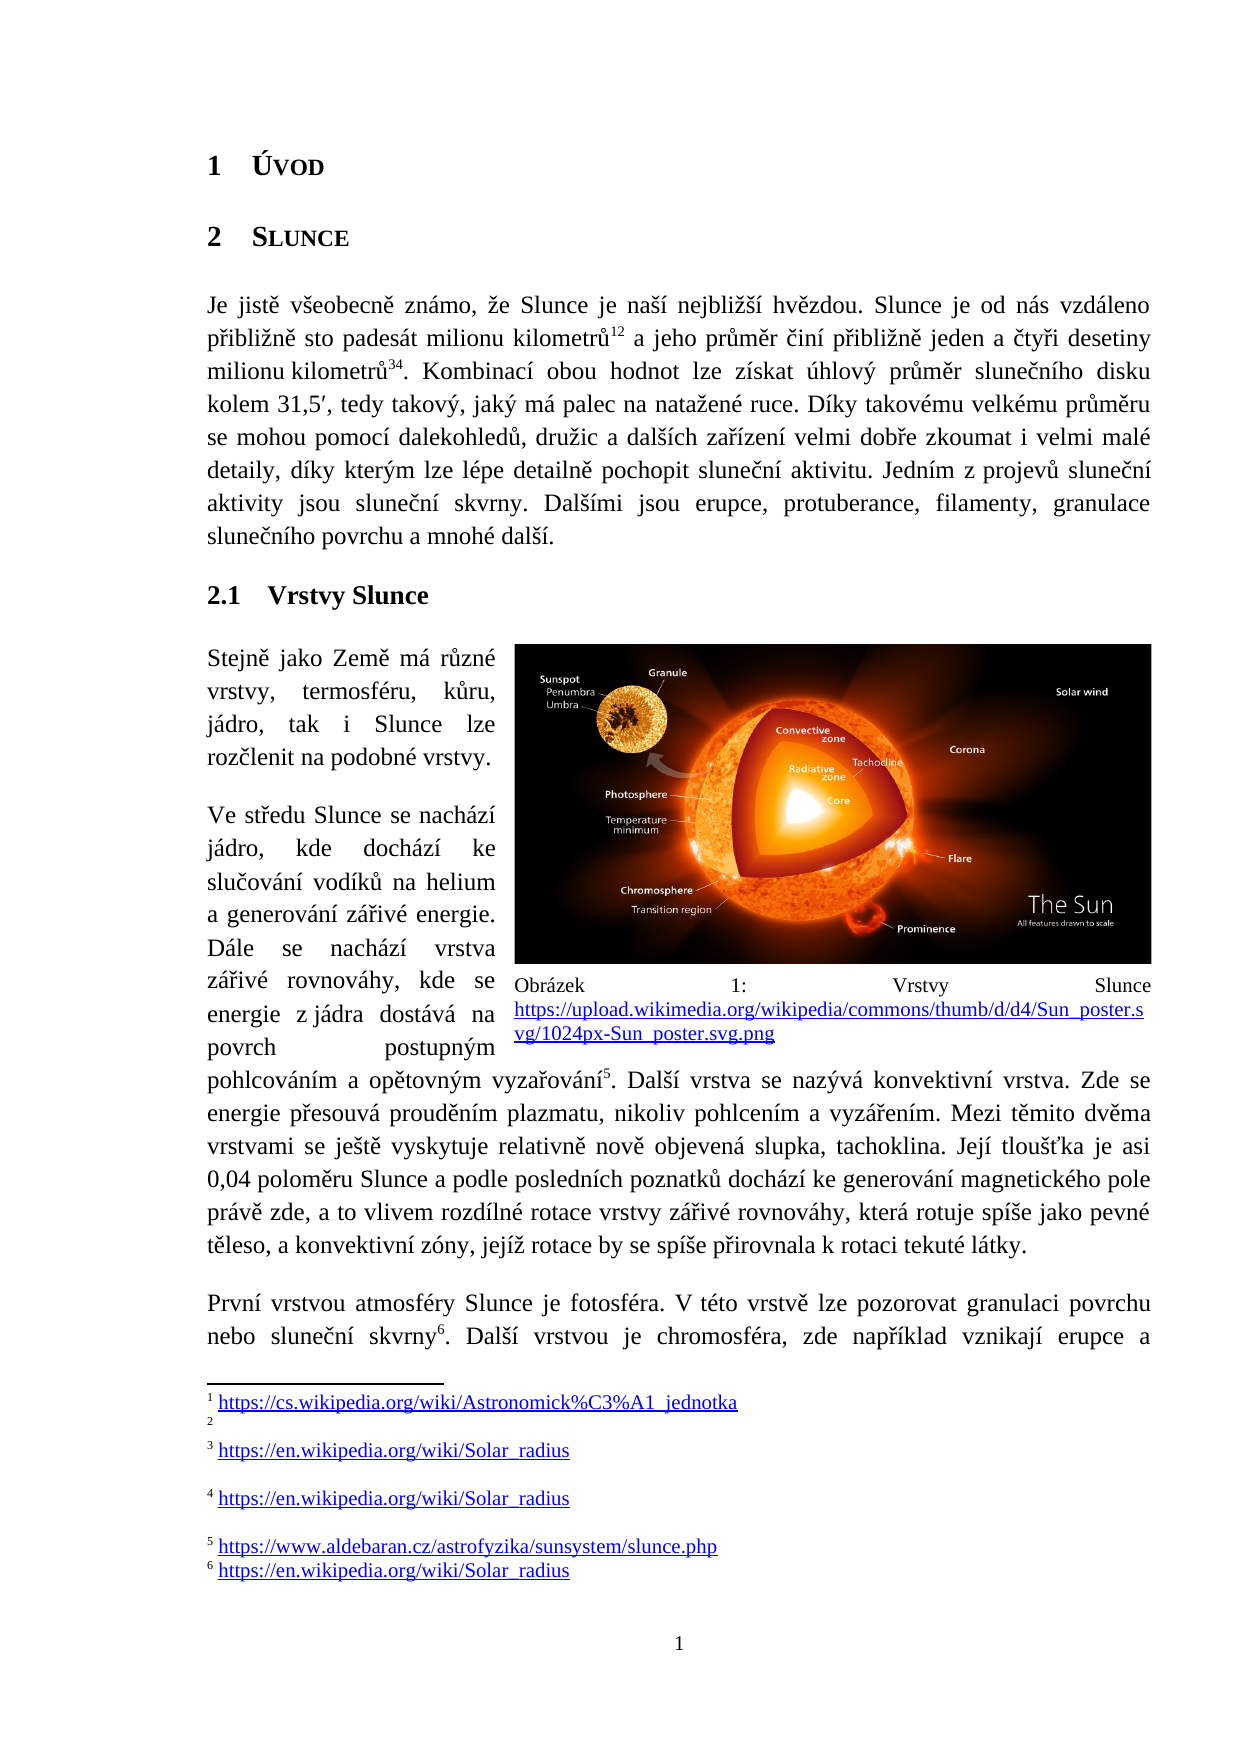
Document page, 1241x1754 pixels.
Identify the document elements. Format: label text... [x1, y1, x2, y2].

picture [514, 644, 1152, 964]
subtitle Úvod [207, 148, 1152, 181]
subtitle Vrstvy Slunce [207, 579, 1152, 610]
subtitle Slunce [207, 219, 1152, 252]
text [207, 1288, 1152, 1349]
text Je jistě všeobecně známo, že Slunce je naší nejbližší hvězdou. Slunce je od nás vzdáleno přibližně sto padesát milionu kilometrů a jeho průměr činí přibližně jeden a čtyři desetiny milionu kilometrů. Kombinací obou hodnot lze získat úhlový průměr slunečního disku kolem 31,5′, tedy takový, jaký má palec na natažené ruce. Díky takovému velkému průměru se mohou pomocí dalekohledů, družic a dalších zařízení velmi dobře zkoumat i velmi malé detaily, díky kterým lze lépe detailně pochopit sluneční aktivitu. Jedním z projevů sluneční aktivity jsou sluneční skvrny. Dalšími jsou erupce, protuberance, filamenty, granulace slunečního povrchu a mnohé další. [207, 290, 1152, 550]
text Ve středu Slunce se nachází jádro, kde dochází ke slučování vodíků na helium a generování zářivé energie. Dále se nachází vrstva zářivé rovnováhy, kde se energie z jádra dostává na povrch postupným pohlcováním a opětovným vyzařování. Další vrstva se nazývá konvektivní vrstva. Zde se energie přesouvá prouděním plazmatu, nikoliv pohlcením a vyzářením. Mezi těmito dvěma vrstvami se ještě vyskytuje relativně nově objevená slupka, tachoklina. Její tloušťka je asi 0,04 poloměru Slunce a podle posledních poznatků dochází ke generování magnetického pole právě zde, a to vlivem rozdílné rotace vrstvy zářivé rovnováhy, která rotuje spíše jako pevné těleso, a konvektivní zóny, jejíž rotace by se spíše přirovnala k rotaci tekuté látky. [207, 801, 1152, 1258]
text Stejně jako Země má různé vrstvy, termosféru, kůru, jádro, tak i Slunce lze rozčlenit na podobné vrstvy. [207, 643, 1152, 771]
